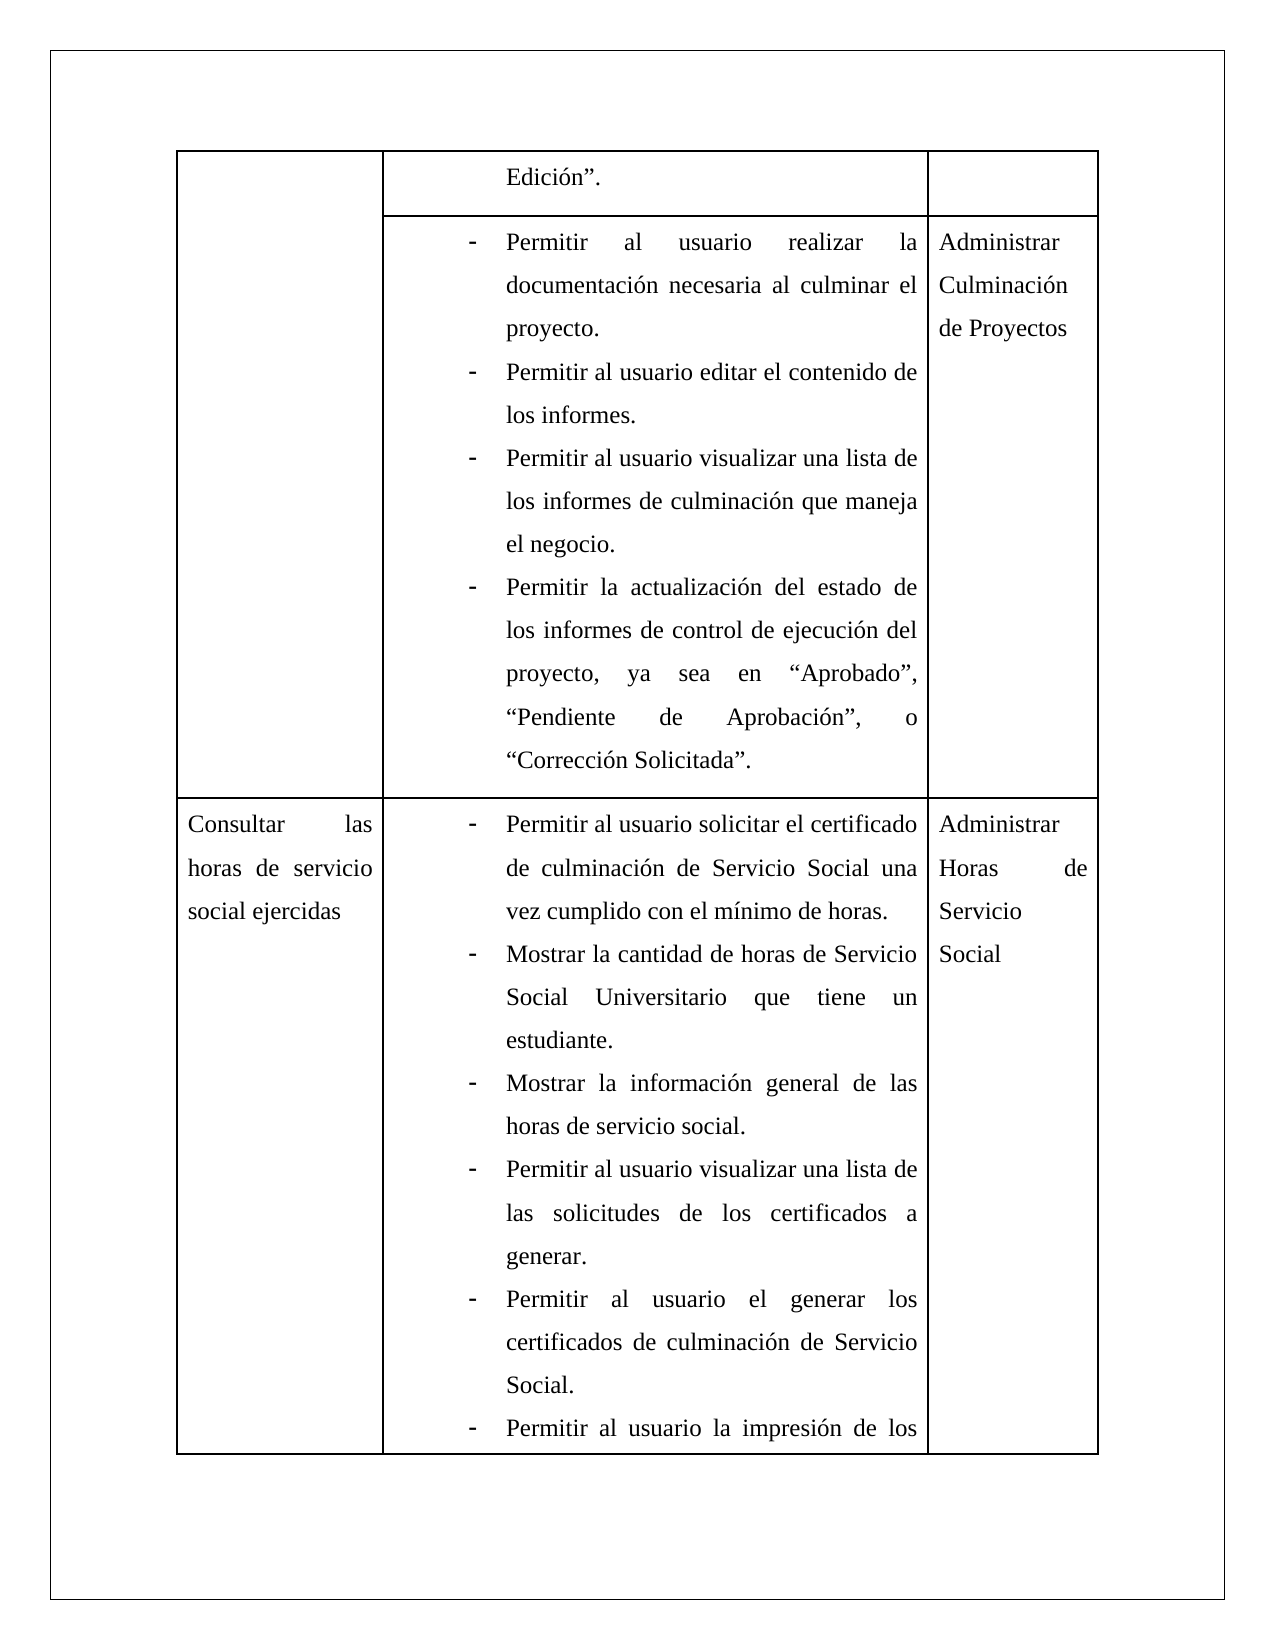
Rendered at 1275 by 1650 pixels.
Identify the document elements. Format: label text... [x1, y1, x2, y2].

table_cell Permitir al usuario realizar la documentación necesaria al culminar el proyecto. Permitir al usuario editar el contenido de los informes. Permitir al usuario visualizar una lista de los informes de culminación que maneja el negocio. Permitir la actualización del estado de los informes de control de ejecución del proyecto, ya sea en “Aprobado”, “Pendiente de Aprobación”, o “Corrección Solicitada”. [384, 217, 927, 797]
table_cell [178, 152, 382, 797]
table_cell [384, 152, 927, 215]
table_cell Administrar Culminación de Proyectos [929, 217, 1097, 797]
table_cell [929, 152, 1097, 215]
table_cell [384, 799, 927, 1452]
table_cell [929, 799, 1097, 1452]
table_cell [178, 799, 382, 1452]
